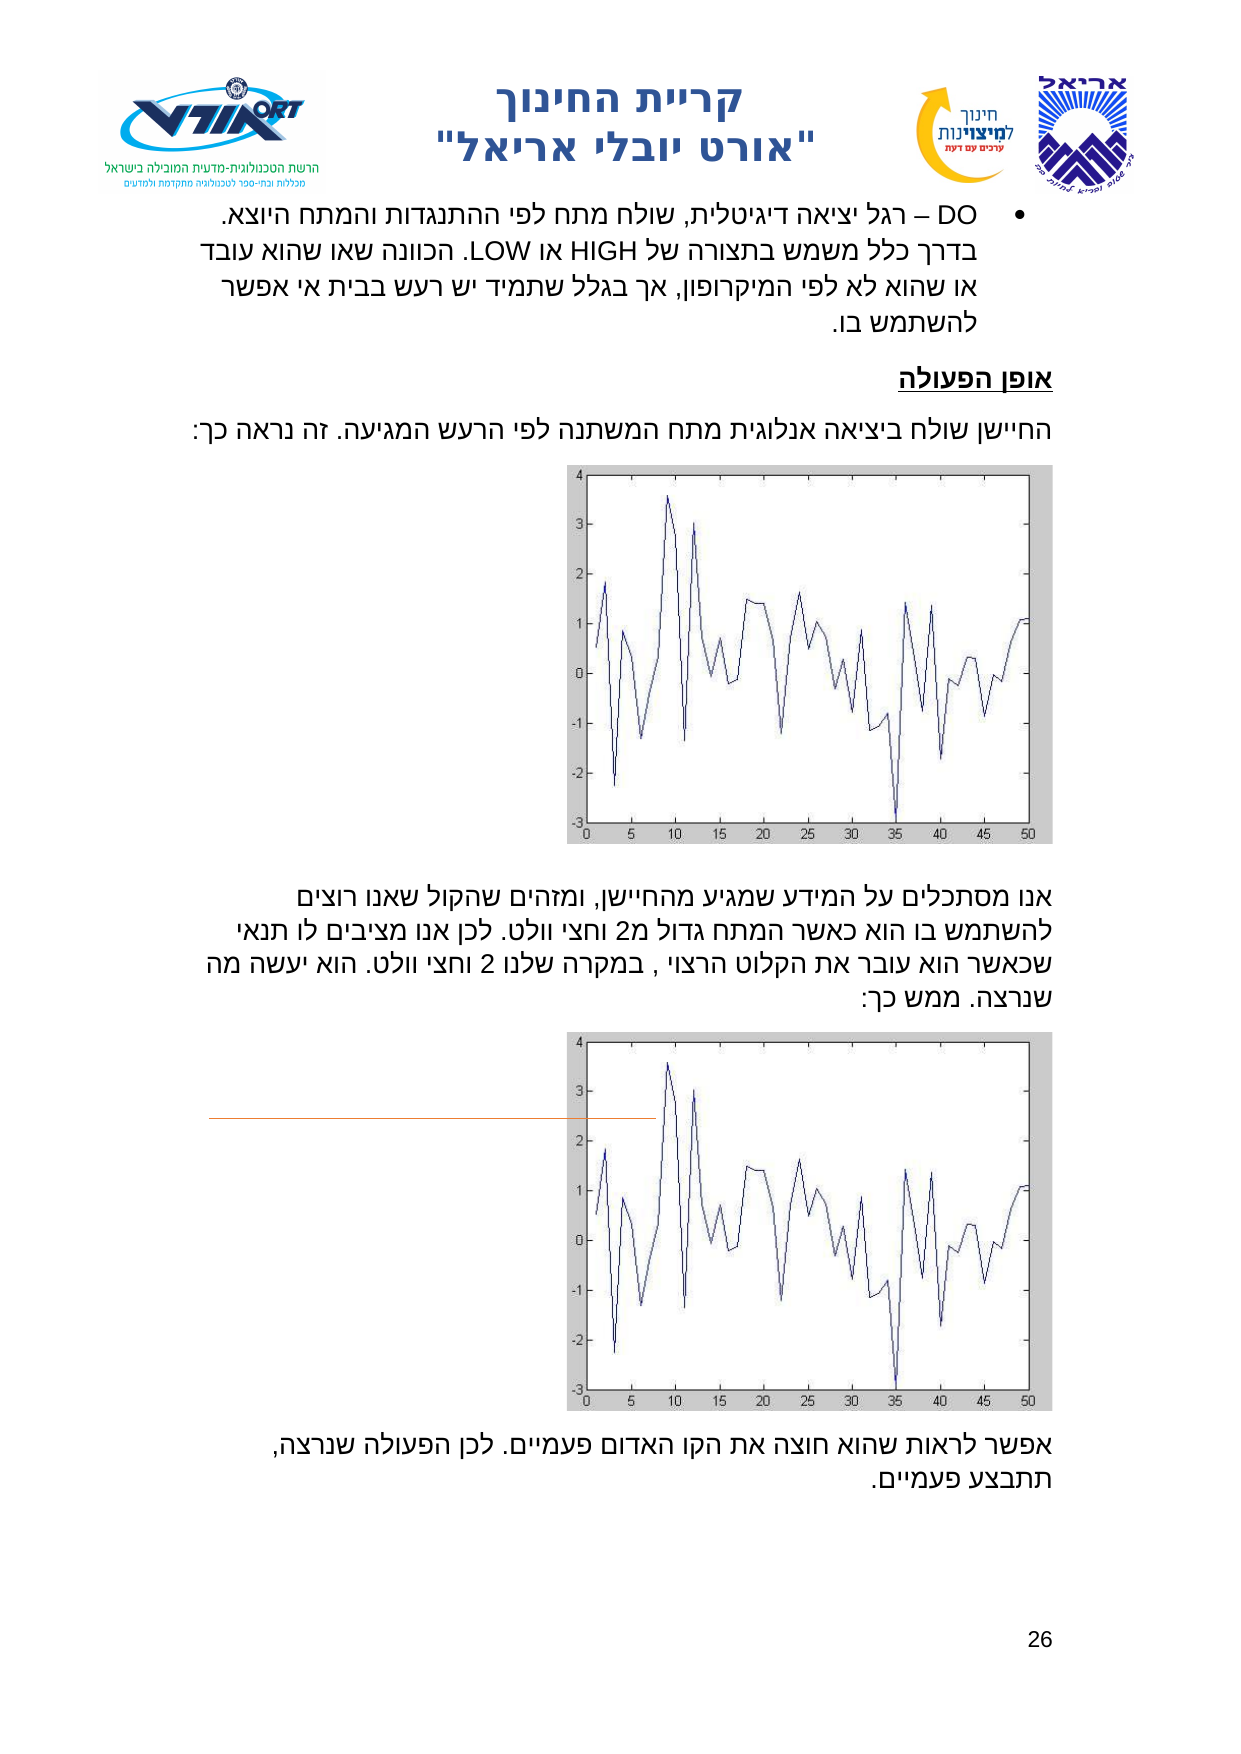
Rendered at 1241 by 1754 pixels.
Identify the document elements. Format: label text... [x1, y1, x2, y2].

text אופן הפעולה [187, 363, 1053, 395]
picture [566, 1032, 1053, 1411]
picture [97, 70, 326, 194]
picture [915, 87, 1014, 183]
list DO – רגל יציאה דיגיטלית, שולח מתח לפי ההתנגדות והמתח היוצא. בדרך כלל משמש בתצורה של HIGH או LOW. הכוונה שאו שהוא עובד או שהוא לא לפי המיקרופון, אך בגלל שתמיד יש רעש בבית אי אפשר להשתמש בו. [187, 199, 1015, 338]
picture [567, 465, 1053, 844]
picture [1035, 76, 1134, 194]
text החיישן שולח ביציאה אנלוגית מתח המשתנה לפי הרעש המגיעה. זה נראה כך: [187, 414, 1053, 445]
text אפשר לראות שהוא חוצה את הקו האדום פעמיים. לכן הפעולה שנרצה, תתבצע פעמיים. [187, 1429, 1053, 1494]
text אנו מסתכלים על המידע שמגיע מהחיישן, ומזהים שהקול שאנו רוצים להשתמש בו הוא כאשר המתח גדול מ2 וחצי וולט. לכן אנו מציבים לו תנאי שכאשר הוא עובר את הקלוט הרצוי , במקרה שלנו 2 וחצי וולט. הוא יעשה מה שנרצה. ממש כך: [187, 881, 1053, 1013]
